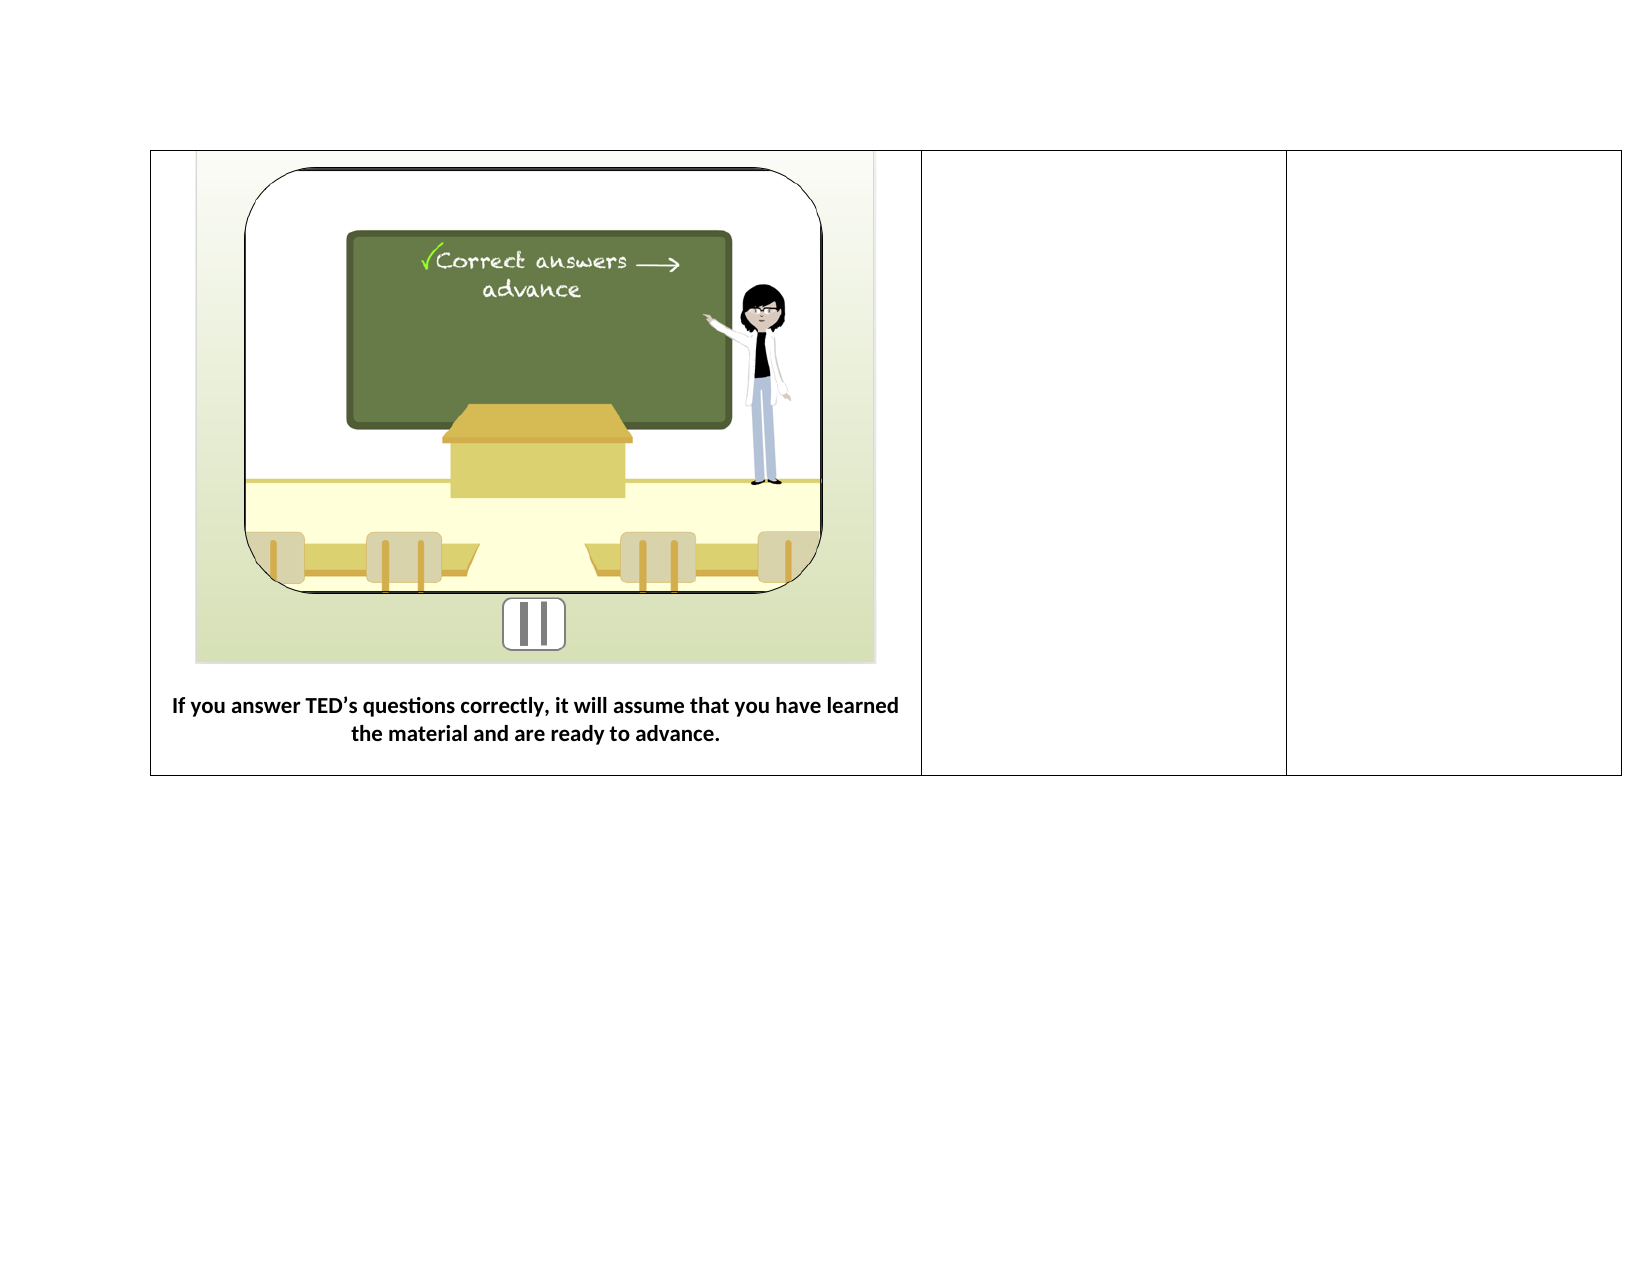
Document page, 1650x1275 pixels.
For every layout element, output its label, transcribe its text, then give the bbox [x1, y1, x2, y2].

table_cell [1287, 151, 1621, 775]
table_cell If you answer TED’s questions correctly, it will assume that you have learned the material and are ready to advance. [151, 151, 921, 775]
picture [195, 151, 877, 664]
table_cell [922, 151, 1286, 775]
